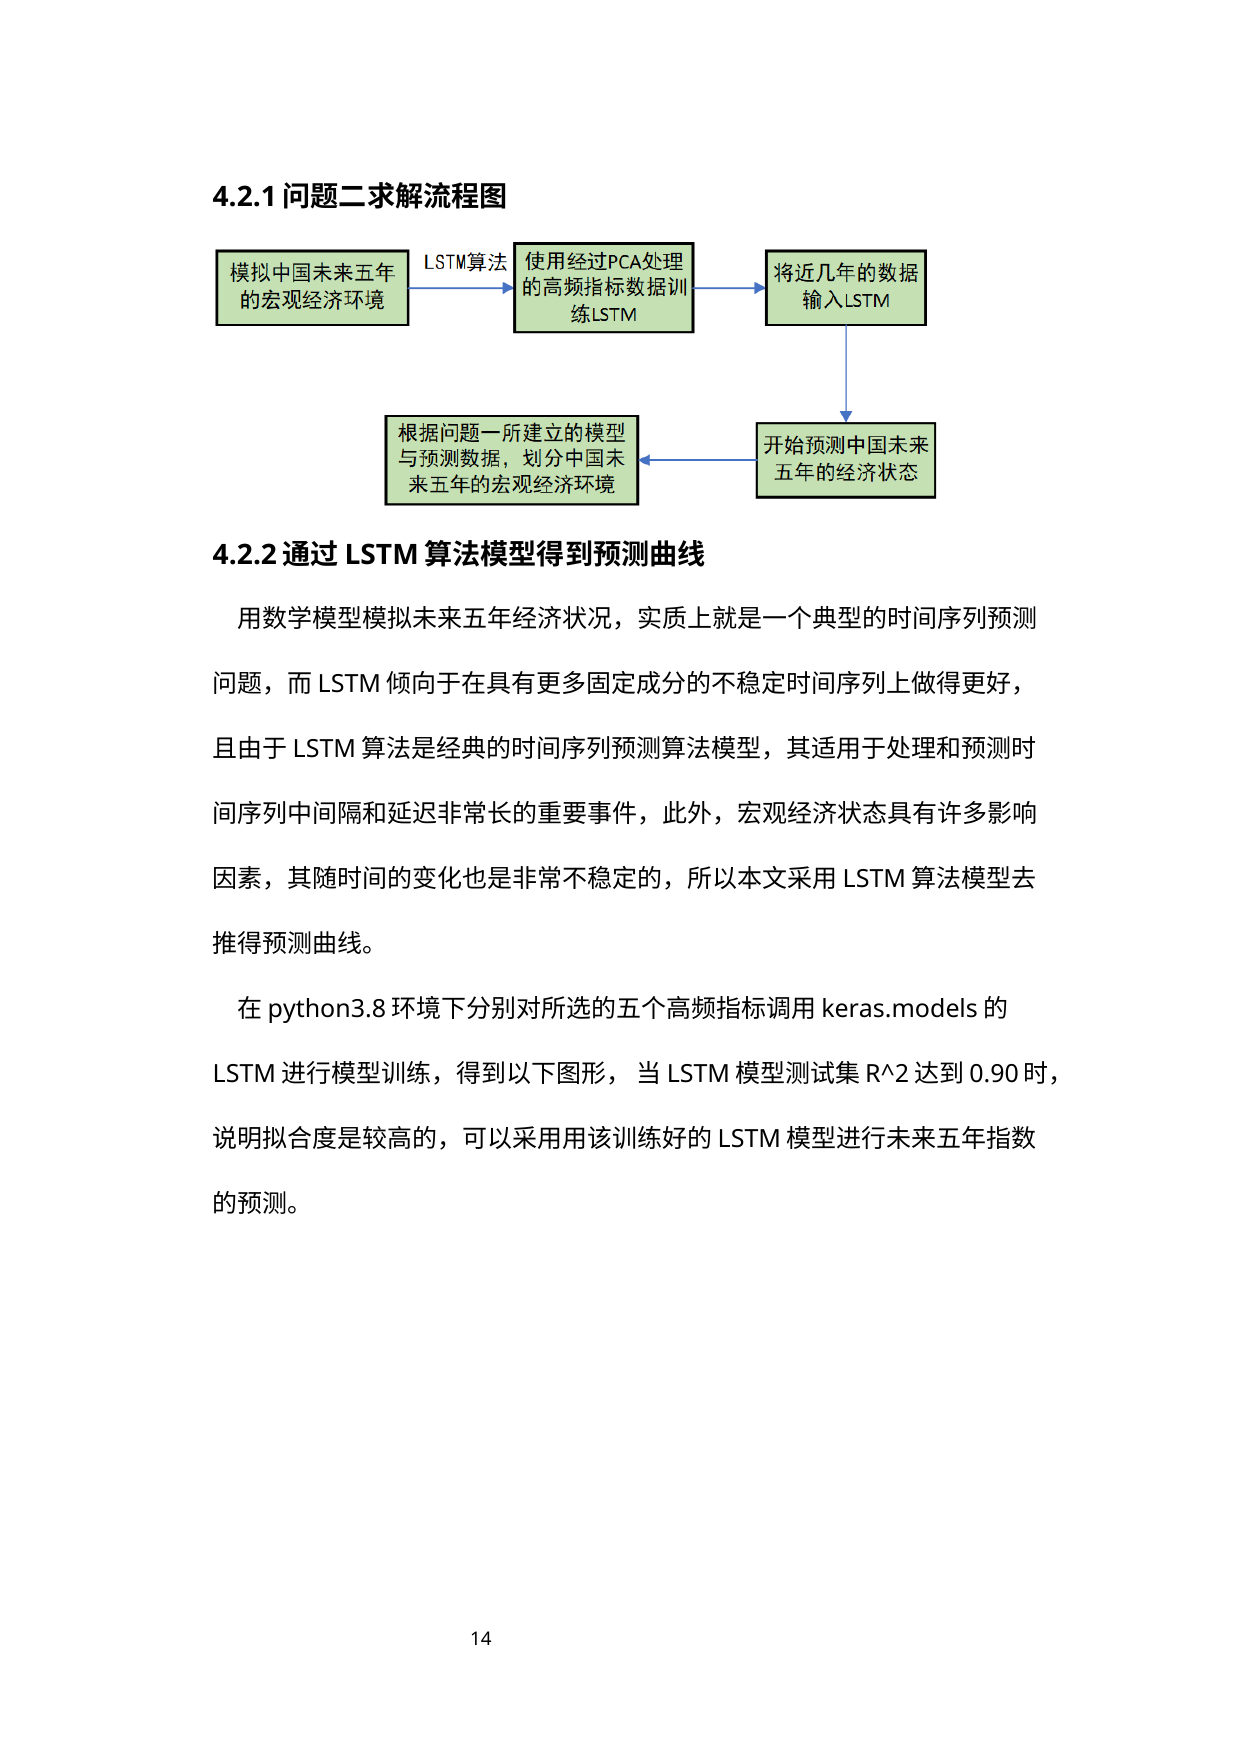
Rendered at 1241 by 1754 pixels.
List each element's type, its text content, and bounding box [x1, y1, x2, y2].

text 4.2.1问题二求解流程图 [212, 162, 1053, 227]
text 用数学模型模拟未来五年经济状况，实质上就是一个典型的时间序列预测问题，而LSTM倾向于在具有更多固定成分的不稳定时间序列上做得更好，且由于LSTM算法是经典的时间序列预测算法模型，其适用于处理和预测时间序列中间隔和延迟非常长的重要事件，此外，宏观经济状态具有许多影响因素，其随时间的变化也是非常不稳定的，所以本文采用LSTM算法模型去推得预测曲线。 [212, 584, 1053, 974]
text 在python3.8环境下分别对所选的五个高频指标调用keras.models的LSTM进行模型训练，得到以下图形， 当LSTM模型测试集R^2达到0.90时，说明拟合度是较高的，可以采用用该训练好的LSTM模型进行未来五年指数的预测。 [212, 974, 1053, 1234]
text 4.2.2通过LSTM算法模型得到预测曲线 [212, 519, 1053, 584]
picture [212, 241, 942, 506]
